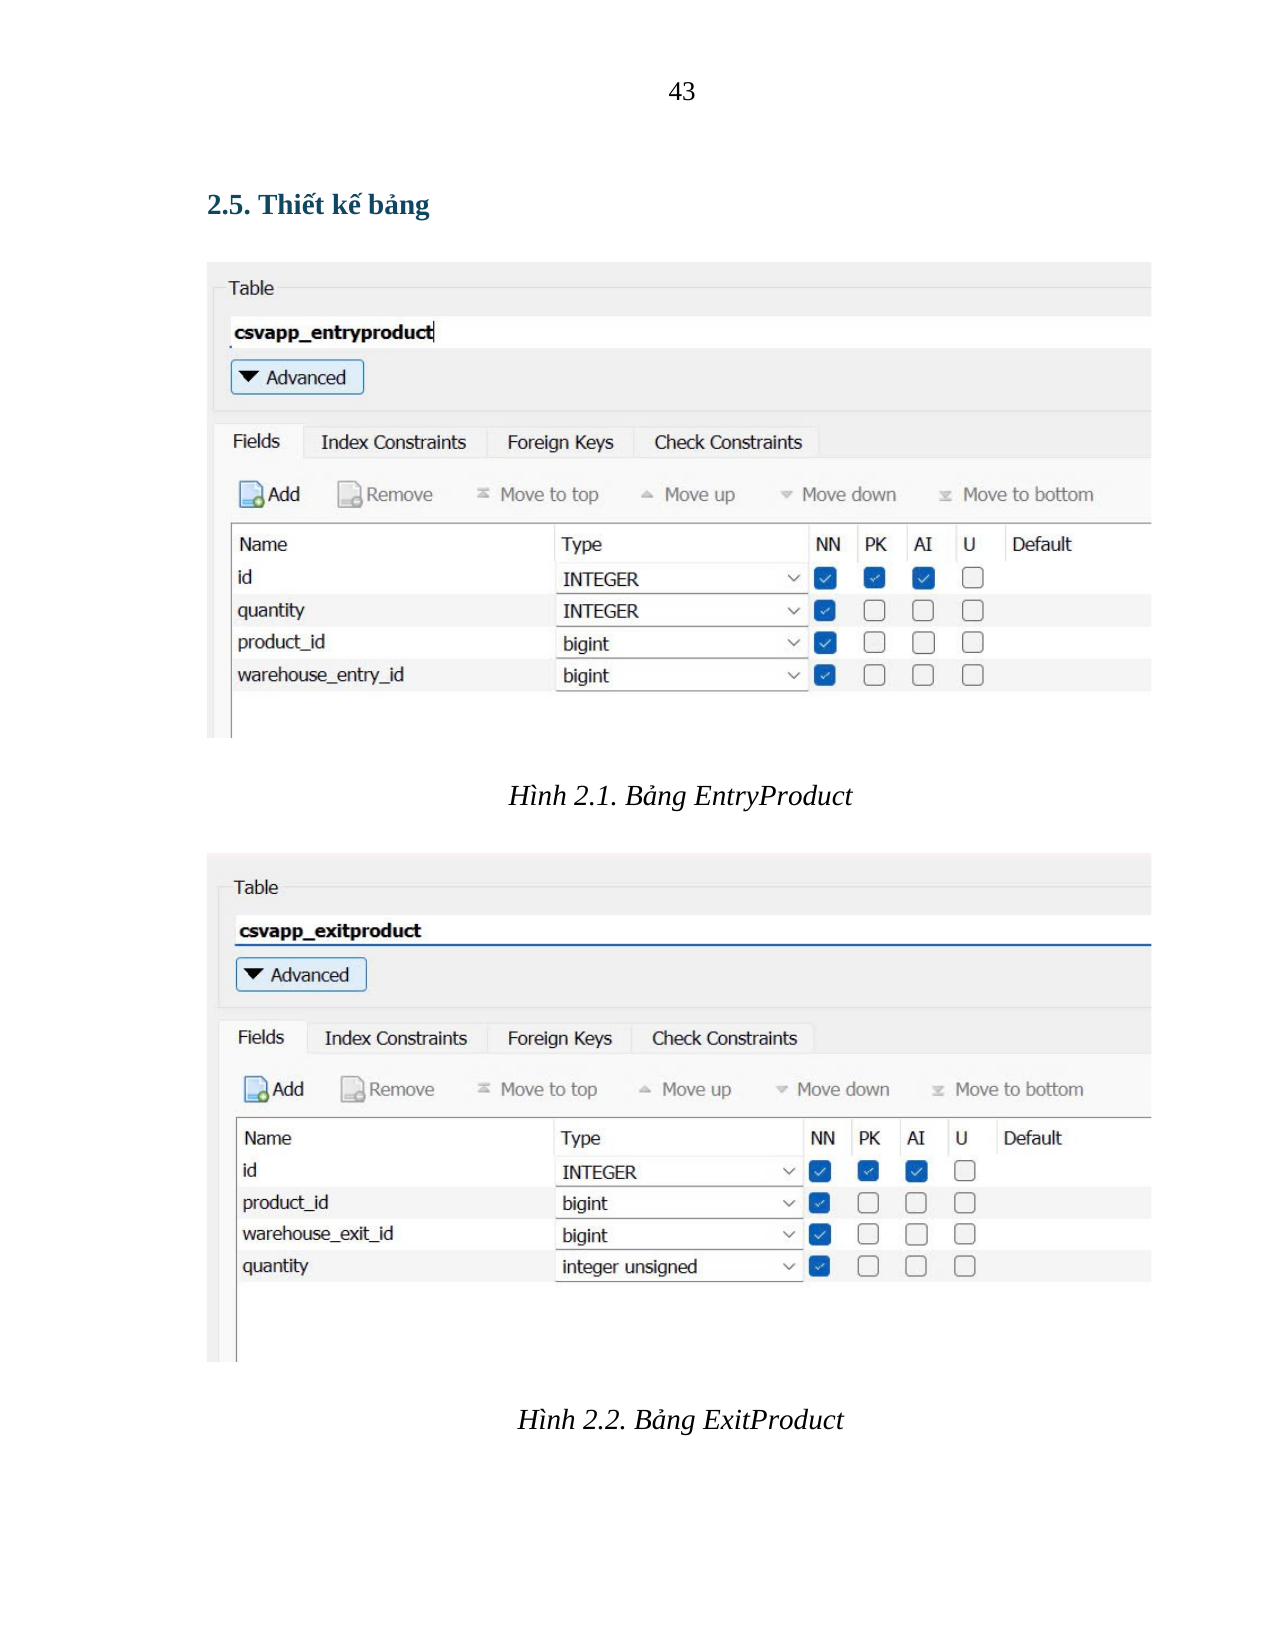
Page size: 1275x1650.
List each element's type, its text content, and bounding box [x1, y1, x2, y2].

text Hình 2.1. Bảng EntryProduct [207, 778, 1157, 812]
picture [206, 262, 1152, 738]
text Hình 2.2. Bảng ExitProduct [207, 1402, 1157, 1436]
subtitle 2.5. Thiết kế bảng [207, 187, 1157, 221]
picture [206, 853, 1152, 1362]
